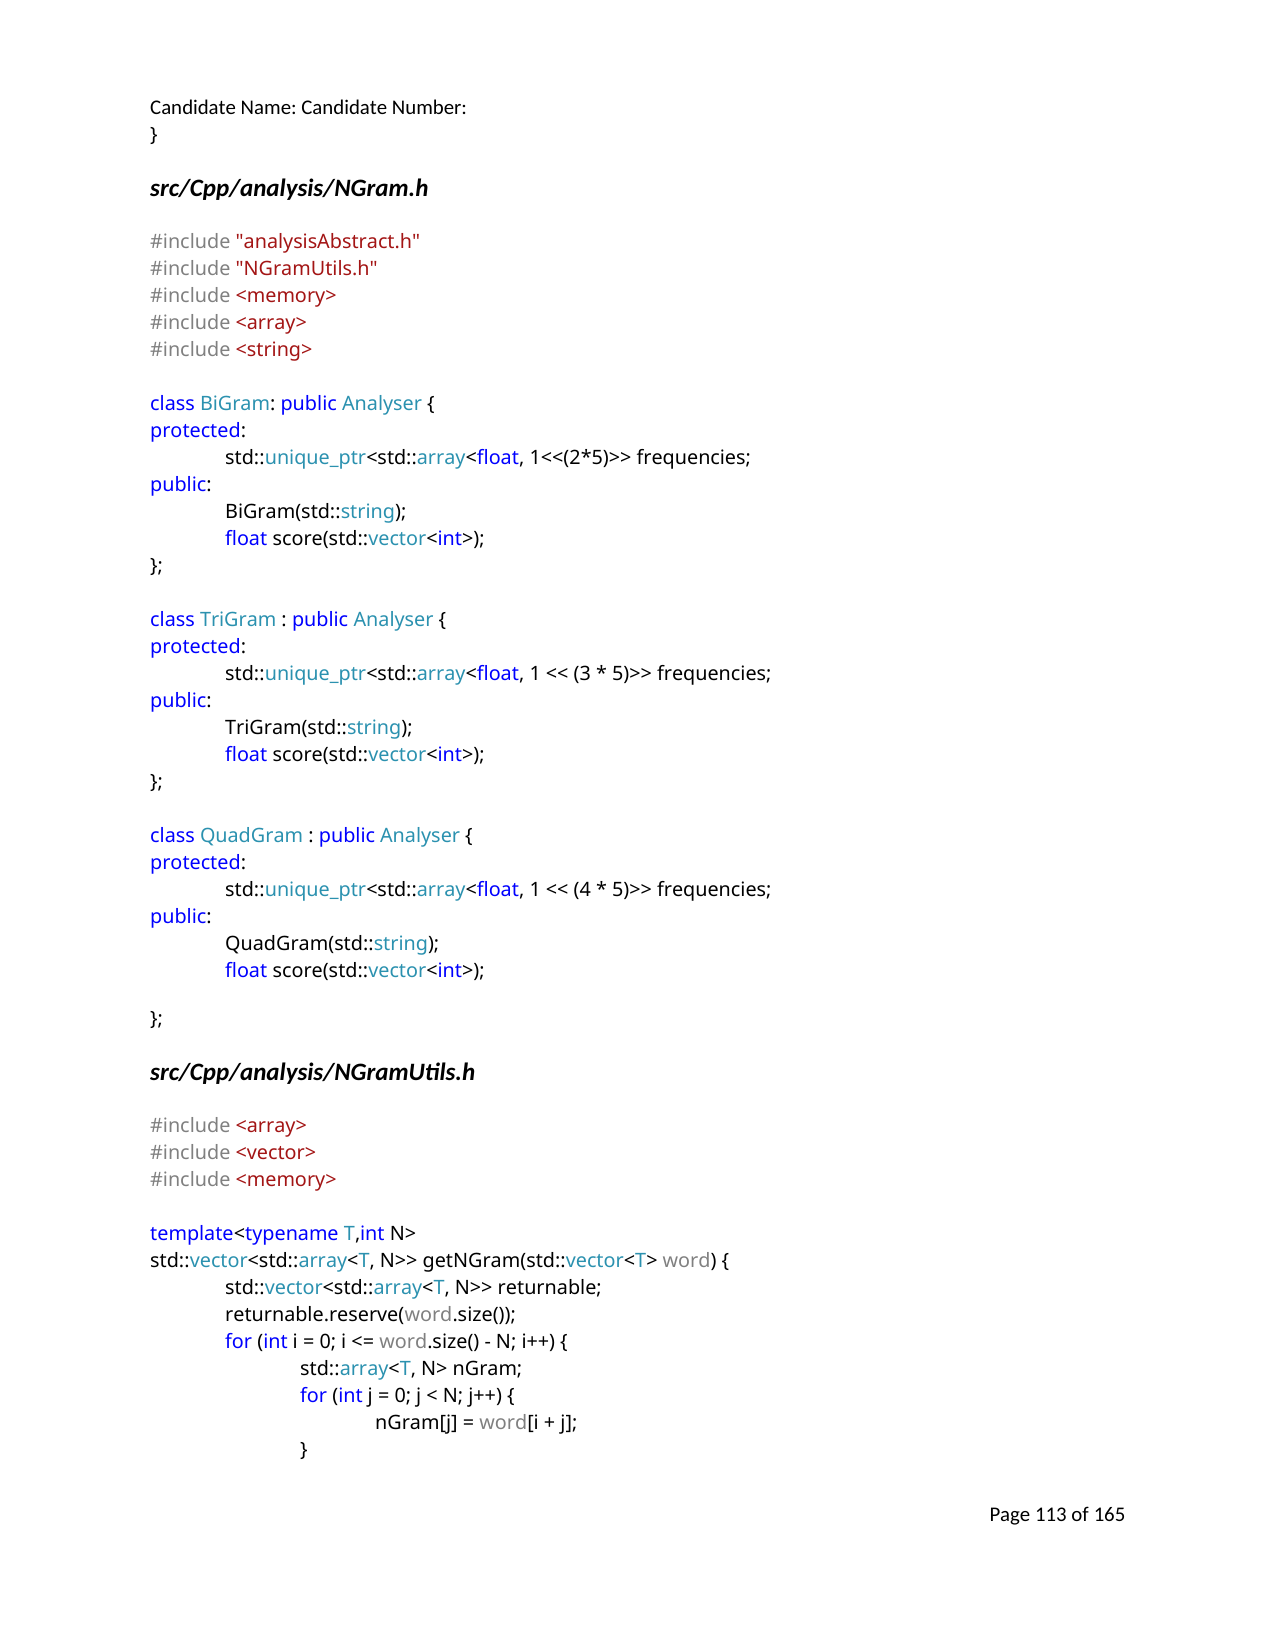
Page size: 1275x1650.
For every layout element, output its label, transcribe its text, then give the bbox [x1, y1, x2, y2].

text QuadGram(std::string); [150, 929, 1125, 956]
text }; [150, 1004, 1125, 1031]
text std::unique_ptr<std::array<float, 1<<(2*5)>> frequencies; [150, 443, 1125, 470]
text }; [150, 551, 1125, 578]
text protected: [150, 632, 1125, 659]
text TriGram(std::string); [150, 713, 1125, 740]
text for (int j = 0; j < N; j++) { [150, 1381, 1125, 1408]
text protected: [150, 416, 1125, 443]
text for (int i = 0; i <= word.size() - N; i++) { [150, 1327, 1125, 1354]
text #include <string> [150, 336, 1125, 362]
text } [150, 1435, 1125, 1462]
text BiGram(std::string); [150, 497, 1125, 524]
text } [150, 120, 1125, 147]
text std::unique_ptr<std::array<float, 1 << (4 * 5)>> frequencies; [150, 875, 1125, 902]
text returnable.reserve(word.size()); [150, 1300, 1125, 1327]
text float score(std::vector<int>); [150, 740, 1125, 767]
text class QuadGram : public Analyser { [150, 821, 1125, 848]
text #include "analysisAbstract.h" [150, 228, 1125, 254]
text #include <array> [150, 1111, 1125, 1138]
text float score(std::vector<int>); [150, 524, 1125, 551]
text #include "NGramUtils.h" [150, 254, 1125, 282]
text class BiGram: public Analyser { [150, 389, 1125, 416]
text std::vector<std::array<T, N>> getNGram(std::vector<T> word) { [150, 1246, 1125, 1273]
text #include <memory> [150, 1165, 1125, 1192]
text protected: [150, 848, 1125, 875]
text public: [150, 686, 1125, 713]
text float score(std::vector<int>); [150, 956, 1125, 983]
text #include <memory> [150, 282, 1125, 308]
text #include <vector> [150, 1138, 1125, 1165]
text std::vector<std::array<T, N>> returnable; [150, 1273, 1125, 1300]
text src/Cpp/analysis/NGramUtils.h [150, 1056, 1125, 1086]
text public: [150, 902, 1125, 929]
text }; [150, 767, 1125, 794]
text class TriGram : public Analyser { [150, 605, 1125, 632]
text std::unique_ptr<std::array<float, 1 << (3 * 5)>> frequencies; [150, 659, 1125, 686]
text src/Cpp/analysis/NGram.h [150, 172, 1125, 202]
text #include <array> [150, 308, 1125, 336]
text template<typename T,int N> [150, 1219, 1125, 1246]
text std::array<T, N> nGram; [150, 1354, 1125, 1381]
text nGram[j] = word[i + j]; [150, 1408, 1125, 1435]
text public: [150, 470, 1125, 497]
